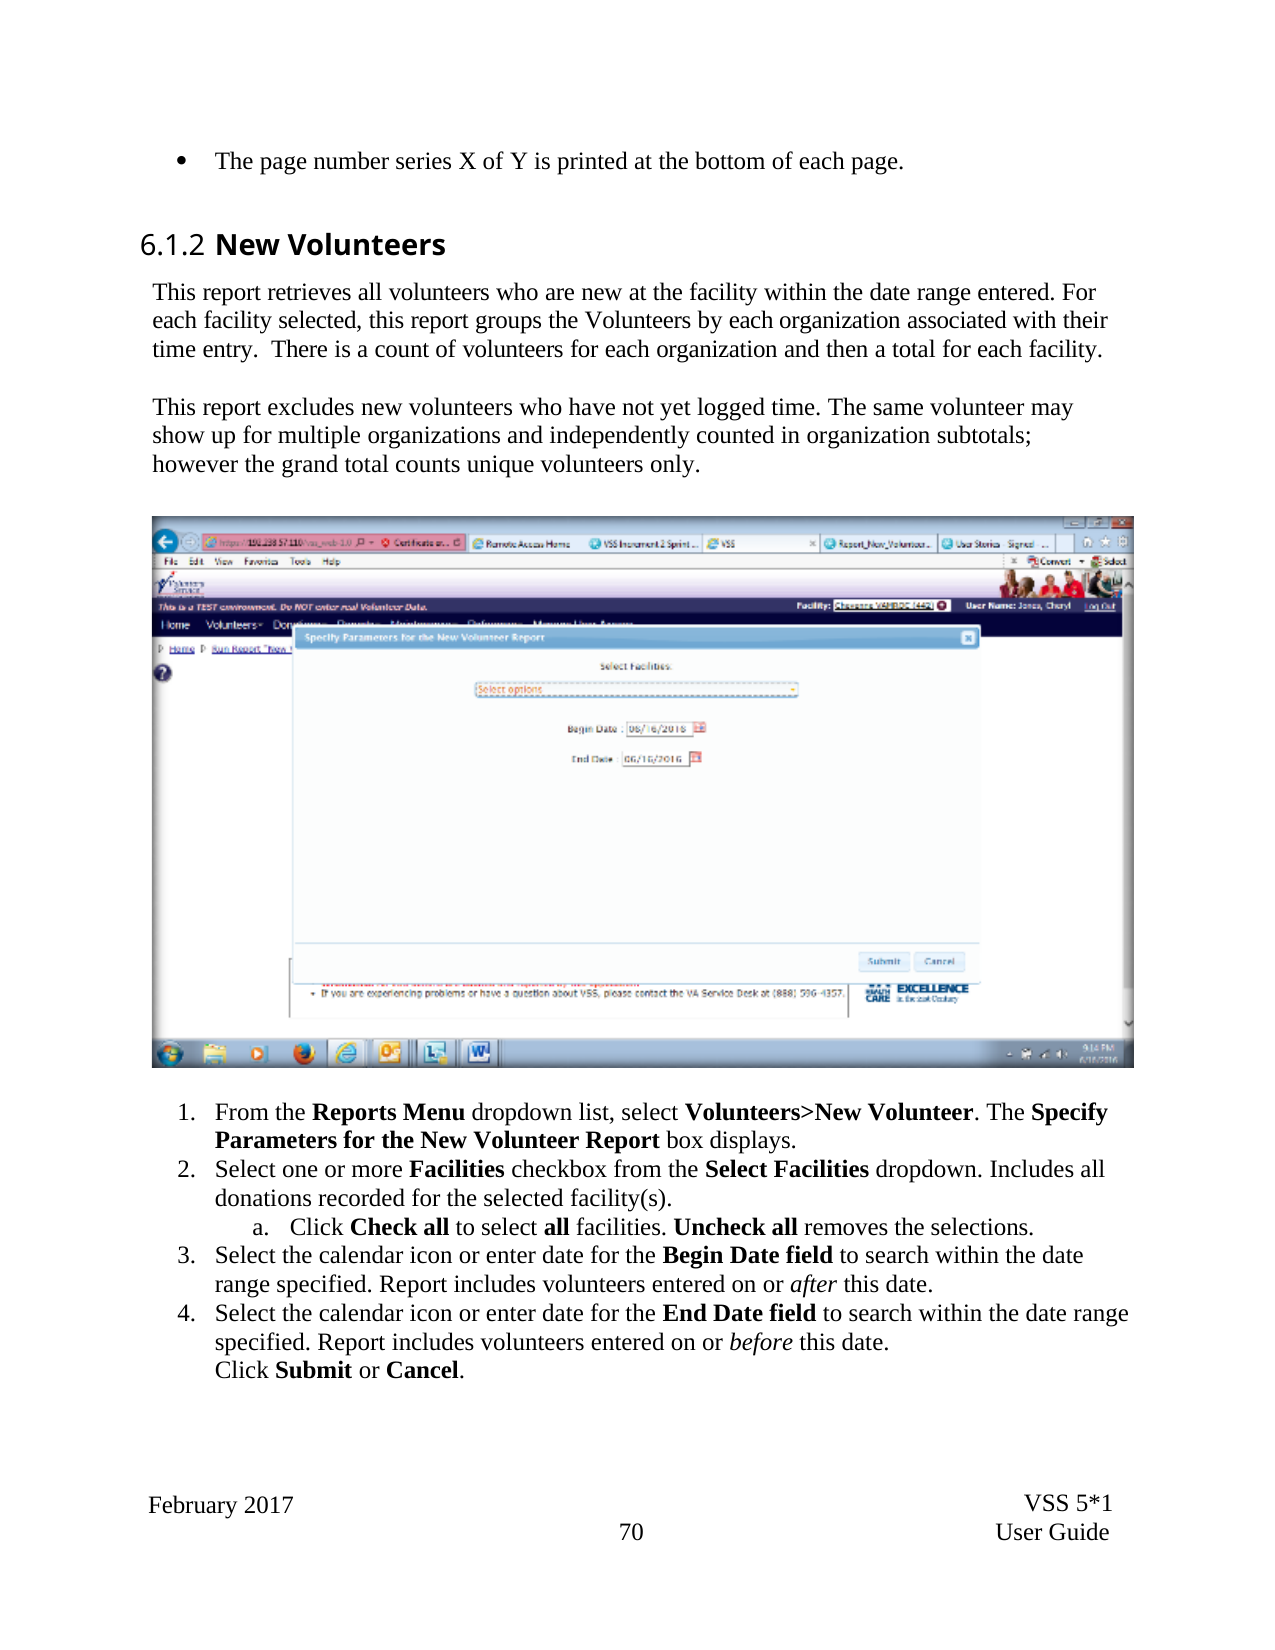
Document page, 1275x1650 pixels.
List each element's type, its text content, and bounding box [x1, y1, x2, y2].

subtitle New Volunteers [139, 225, 1137, 264]
text This report excludes new volunteers who have not yet logged time. The same volunteer may show up for multiple organizations and independently counted in organization subtotals; however the grand total counts unique volunteers only. [152, 392, 1106, 478]
list Click Check all to select all facilities. Uncheck all removes the selections. [252, 1212, 1137, 1240]
list Select the calendar icon or enter date for the End Date field to search within the date range specified. Report includes volunteers entered on or before this date. [177, 1298, 1137, 1355]
list From the Reports Menu dropdown list, select Volunteers>New Volunteer. The Specify Parameters for the New Volunteer Report box displays. [177, 1097, 1137, 1154]
list Click Submit or Cancel. [214, 1355, 1137, 1384]
text This report retrieves all volunteers who are new at the facility within the date range entered. For each facility selected, this report groups the Volunteers by each organization associated with their time entry. There is a count of volunteers for each organization and then a total for each facility. [152, 277, 1124, 363]
list Select the calendar icon or enter date for the Begin Date field to search within the date range specified. Report includes volunteers entered on or after this date. [177, 1240, 1137, 1298]
list The page number series X of Y is printed at the bottom of each page. [177, 146, 1137, 174]
picture [151, 516, 1134, 1068]
list Select one or more Facilities checkbox from the Select Facilities dropdown. Includes all donations recorded for the selected facility(s). [177, 1154, 1137, 1212]
